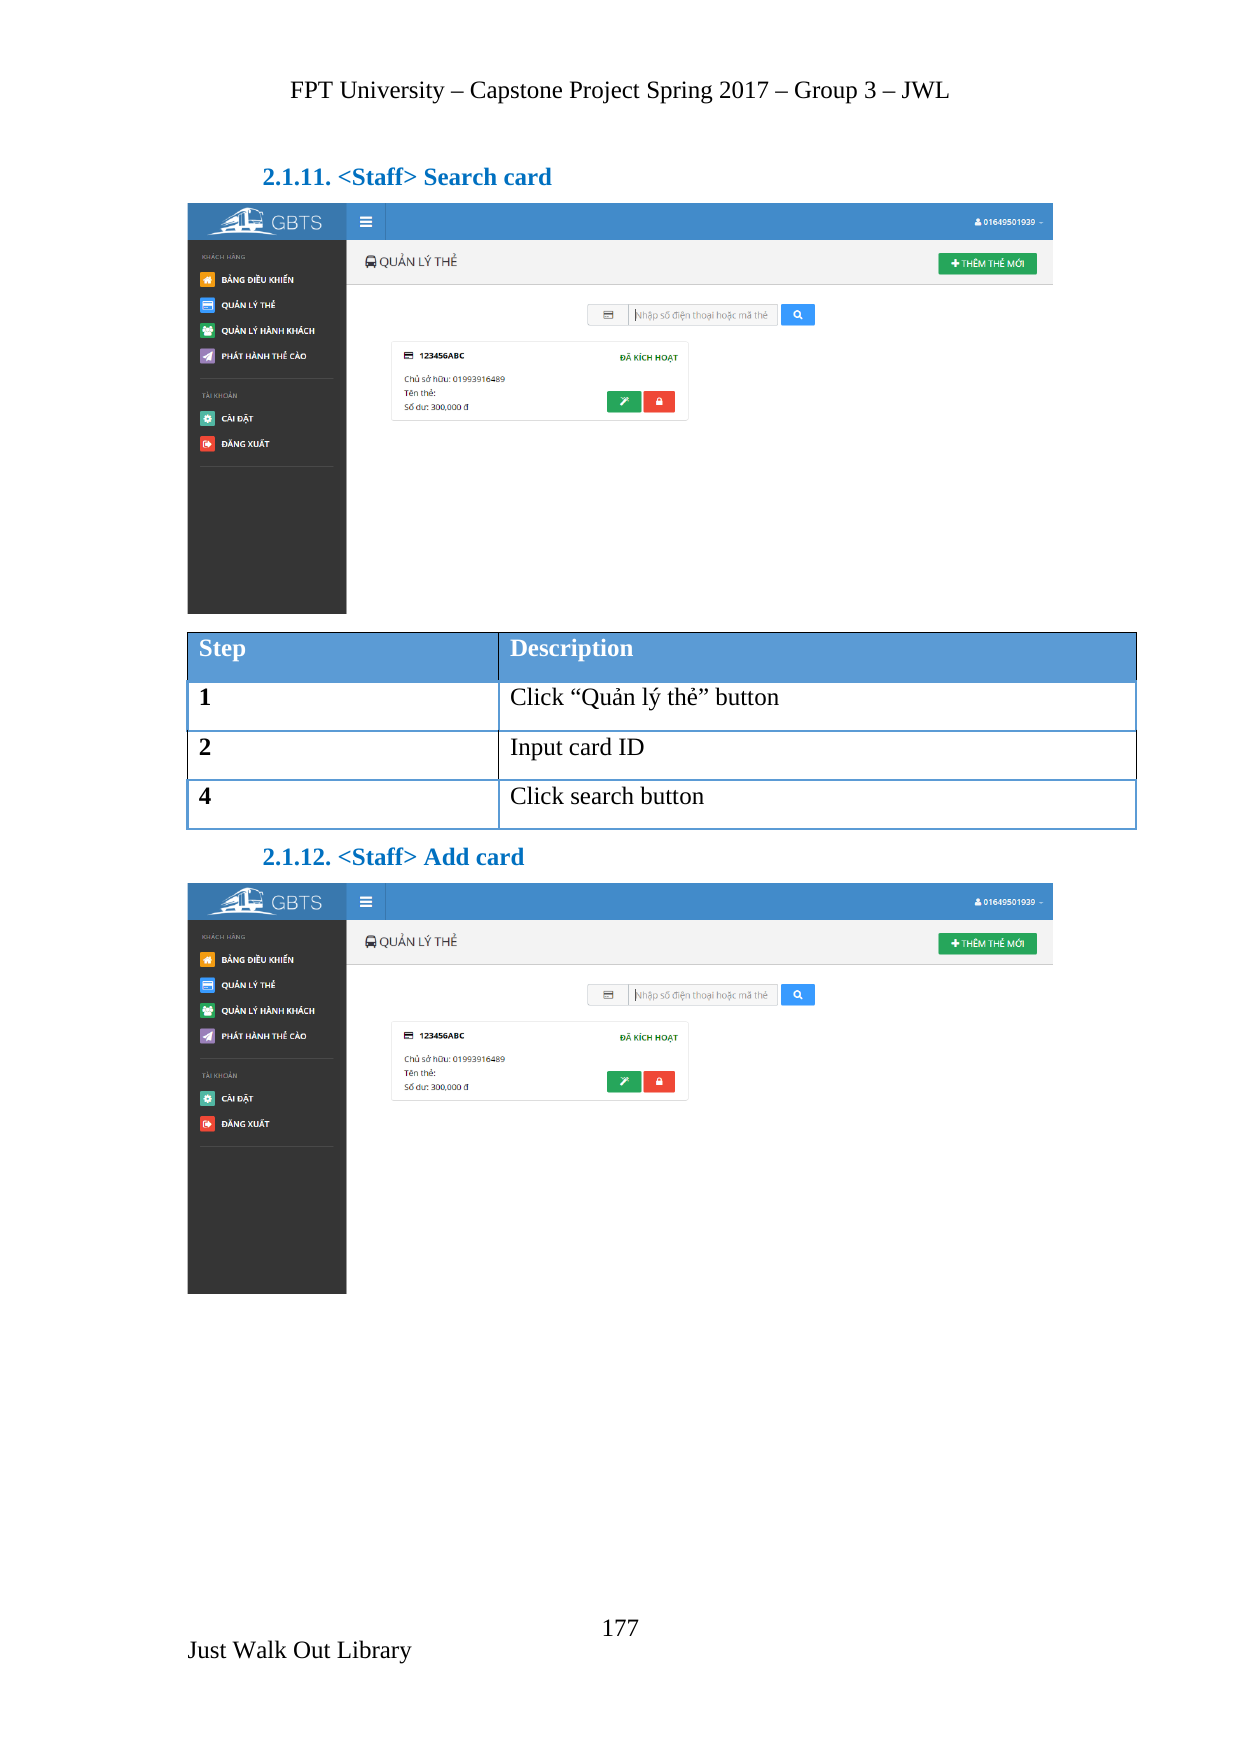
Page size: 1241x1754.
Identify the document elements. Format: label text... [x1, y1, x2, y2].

picture [187, 883, 1053, 1294]
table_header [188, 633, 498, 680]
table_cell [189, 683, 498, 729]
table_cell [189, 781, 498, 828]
text <Staff> Add card [262, 842, 1053, 871]
text <Staff> Search card [262, 162, 1053, 191]
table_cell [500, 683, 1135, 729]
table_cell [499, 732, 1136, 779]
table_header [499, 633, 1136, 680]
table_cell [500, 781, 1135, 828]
picture [187, 203, 1053, 614]
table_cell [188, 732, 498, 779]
